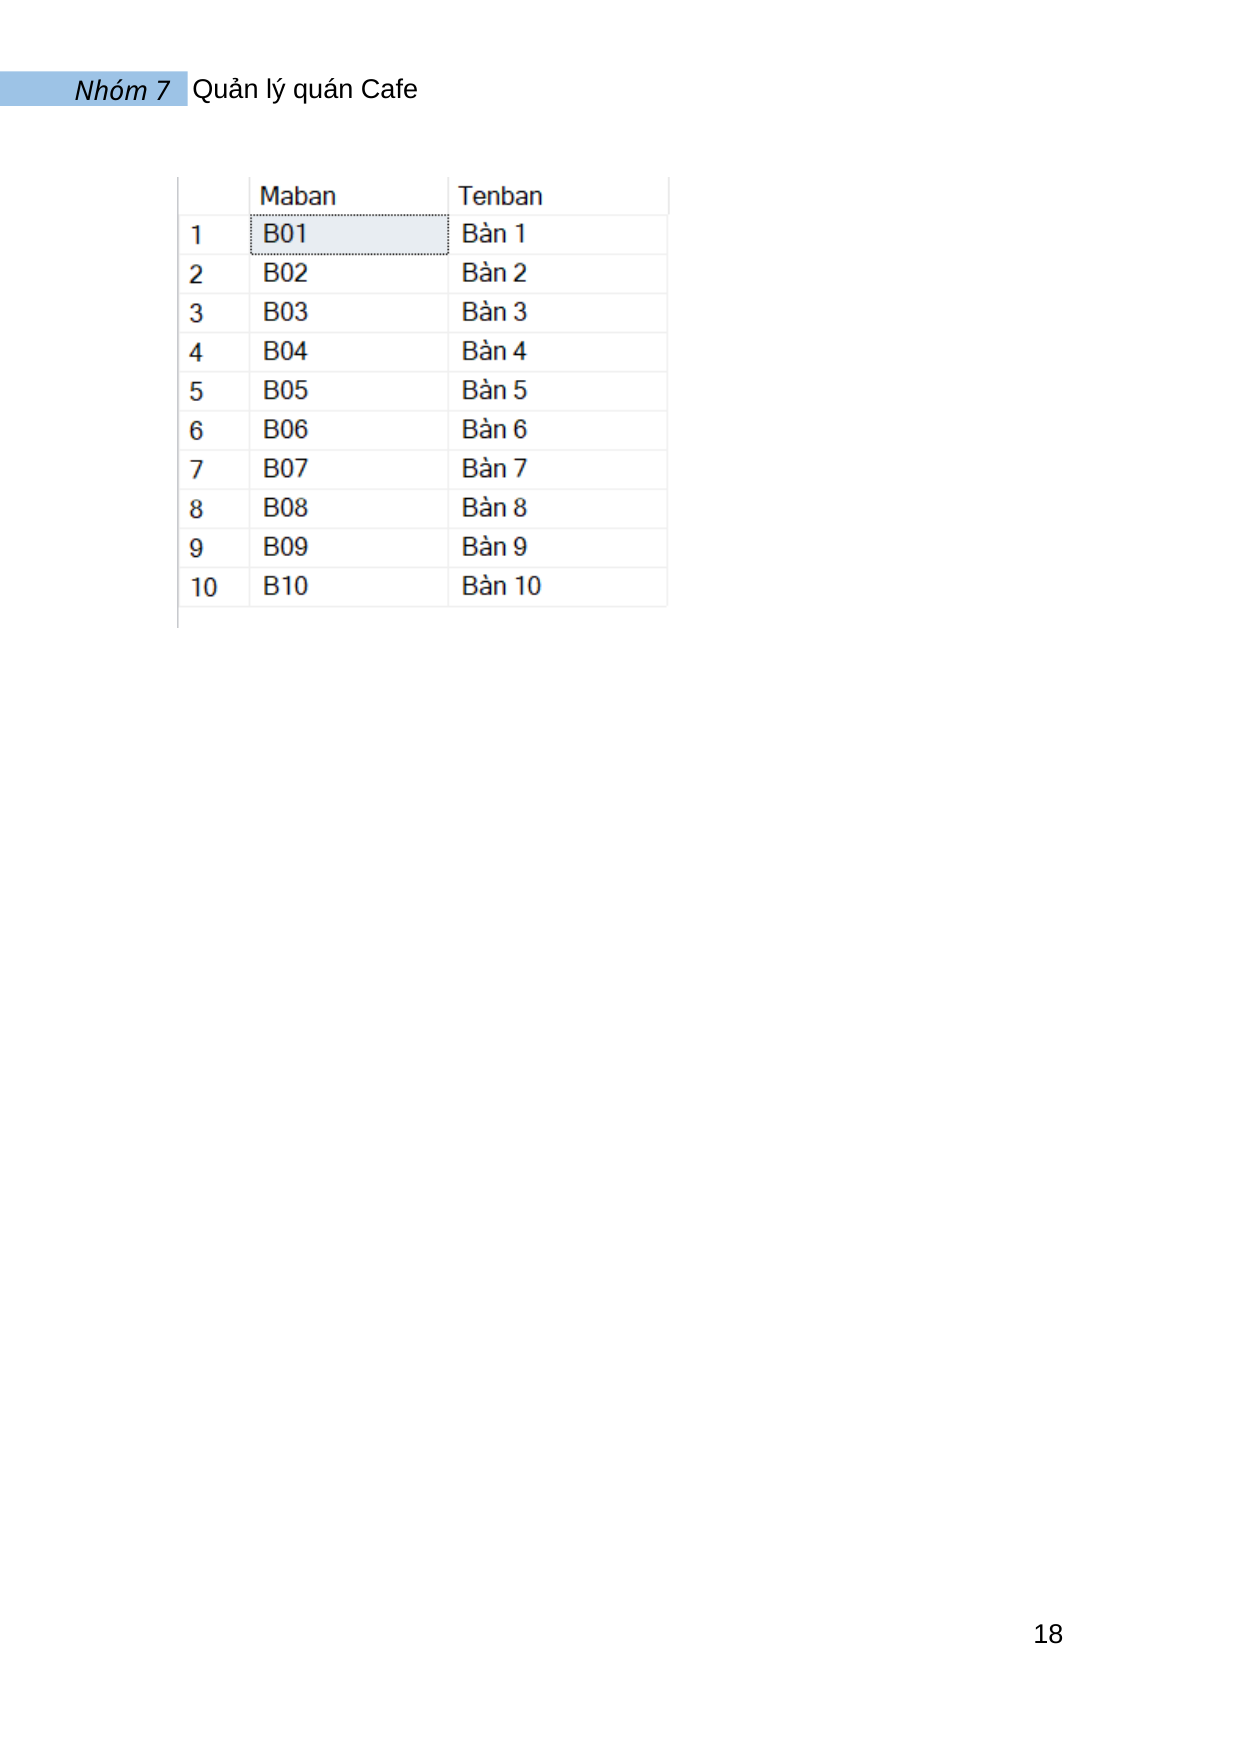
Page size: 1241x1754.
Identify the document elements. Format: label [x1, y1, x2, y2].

picture [177, 177, 684, 628]
